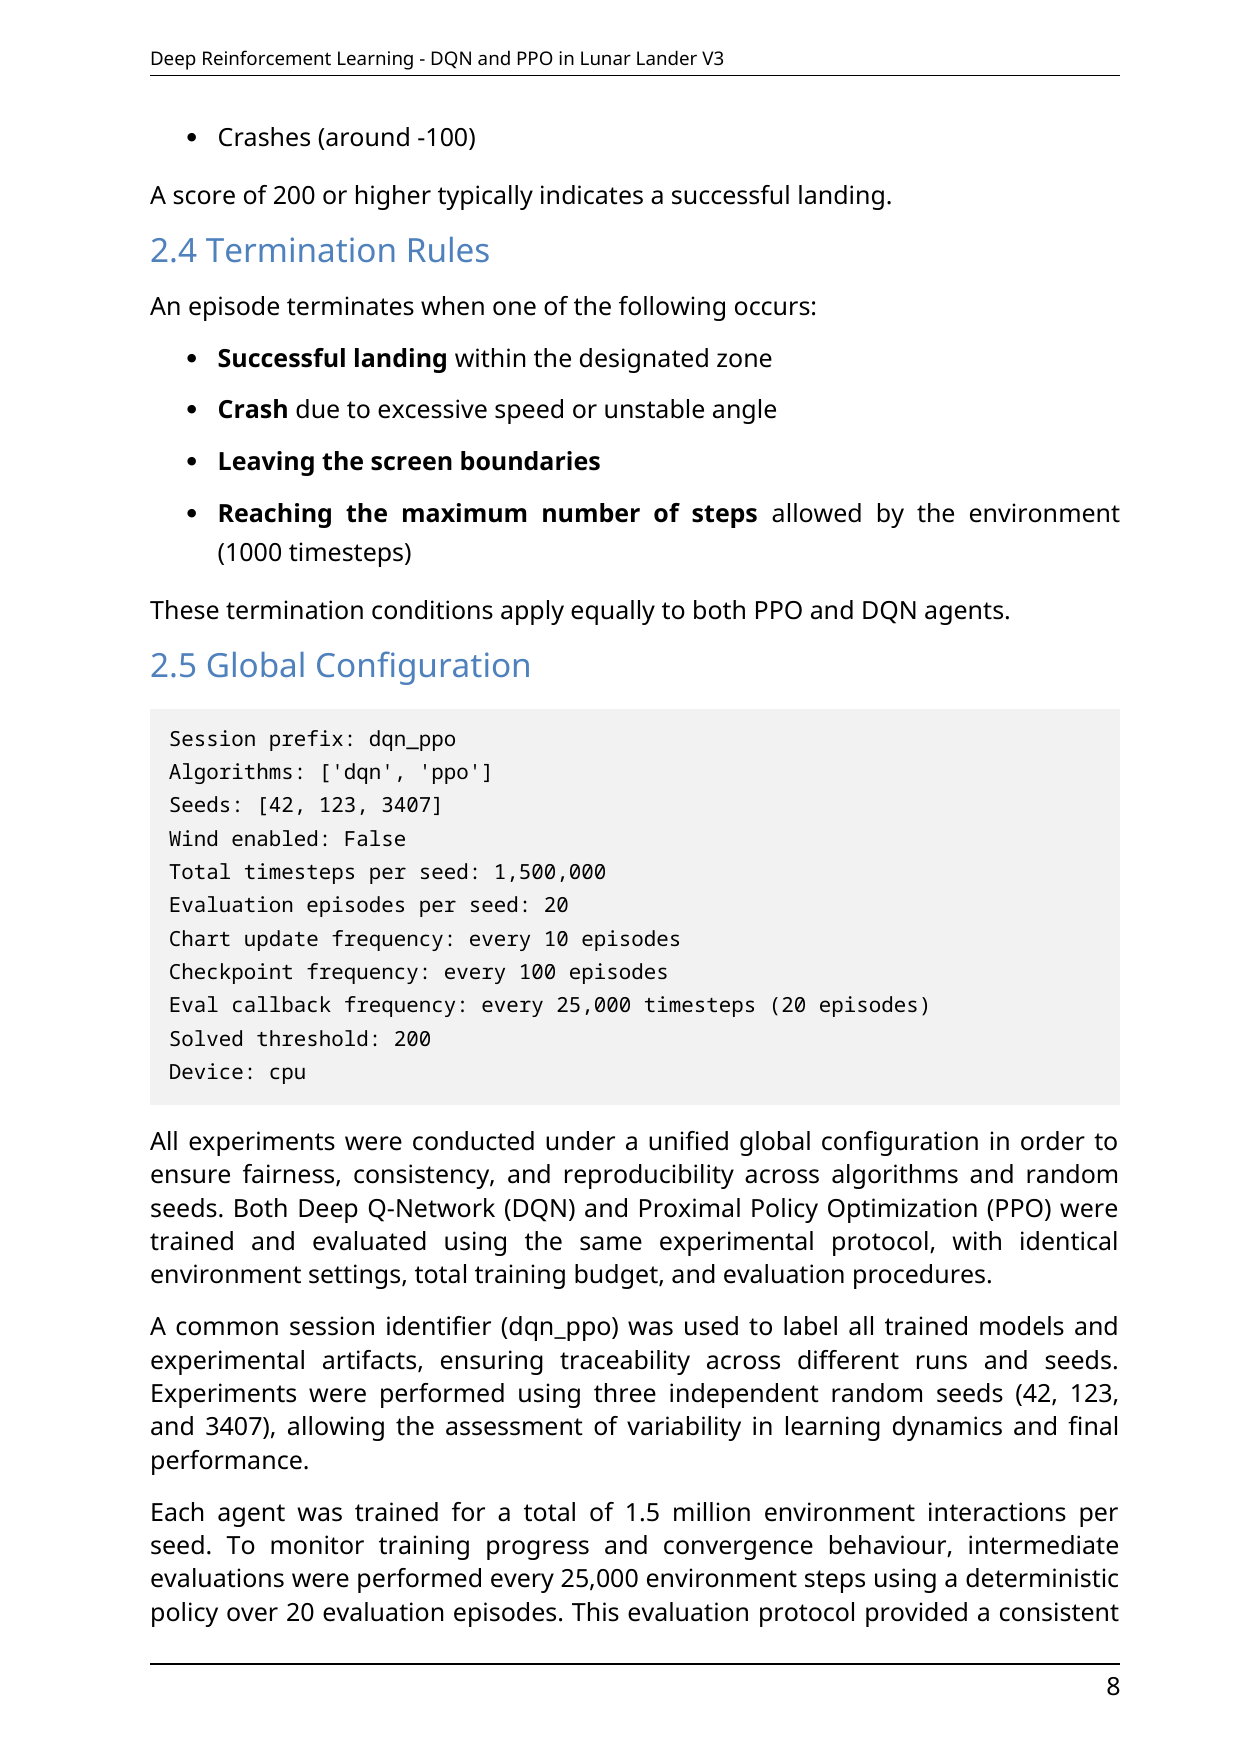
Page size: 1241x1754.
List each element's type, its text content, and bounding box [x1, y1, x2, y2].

text A common session identifier (dqn_ppo) was used to label all trained models and experimental artifacts, ensuring traceability across different runs and seeds. Experiments were performed using three independent random seeds (42, 123, and 3407), allowing the assessment of variability in learning dynamics and final performance. [150, 1309, 1120, 1476]
text Session prefix: dqn_ppo Algorithms: ['dqn', 'ppo'] Seeds: [42, 123, 3407] Wind enabled: False Total timesteps per seed: 1,500,000 Evaluation episodes per seed: 20 Chart update frequency: every 10 episodes Checkpoint frequency: every 100 episodes Eval callback frequency: every 25,000 timesteps (20 episodes) Solved threshold: 200 Device: cpu [150, 709, 1120, 1105]
subtitle 2.5 Global Configuration [150, 651, 1120, 684]
text An episode terminates when one of the following occurs: [150, 288, 1120, 322]
list Leaving the screen boundaries [187, 444, 1120, 478]
list Successful landing within the designated zone [187, 340, 1120, 374]
list Crashes (around -100) [187, 120, 1120, 154]
subtitle 2.4 Termination Rules [150, 236, 1120, 269]
list Crash due to excessive speed or unstable angle [187, 392, 1120, 426]
text All experiments were conducted under a unified global configuration in order to ensure fairness, consistency, and reproducibility across algorithms and random seeds. Both Deep Q-Network (DQN) and Proximal Policy Optimization (PPO) were trained and evaluated using the same experimental protocol, with identical environment settings, total training budget, and evaluation procedures. [150, 1124, 1120, 1290]
list Reaching the maximum number of steps allowed by the environment (1000 timesteps) [187, 495, 1120, 569]
text A score of 200 or higher typically indicates a successful landing. [150, 178, 1120, 211]
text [150, 1494, 1120, 1628]
text These termination conditions apply equally to both PPO and DQN agents. [150, 592, 1120, 626]
